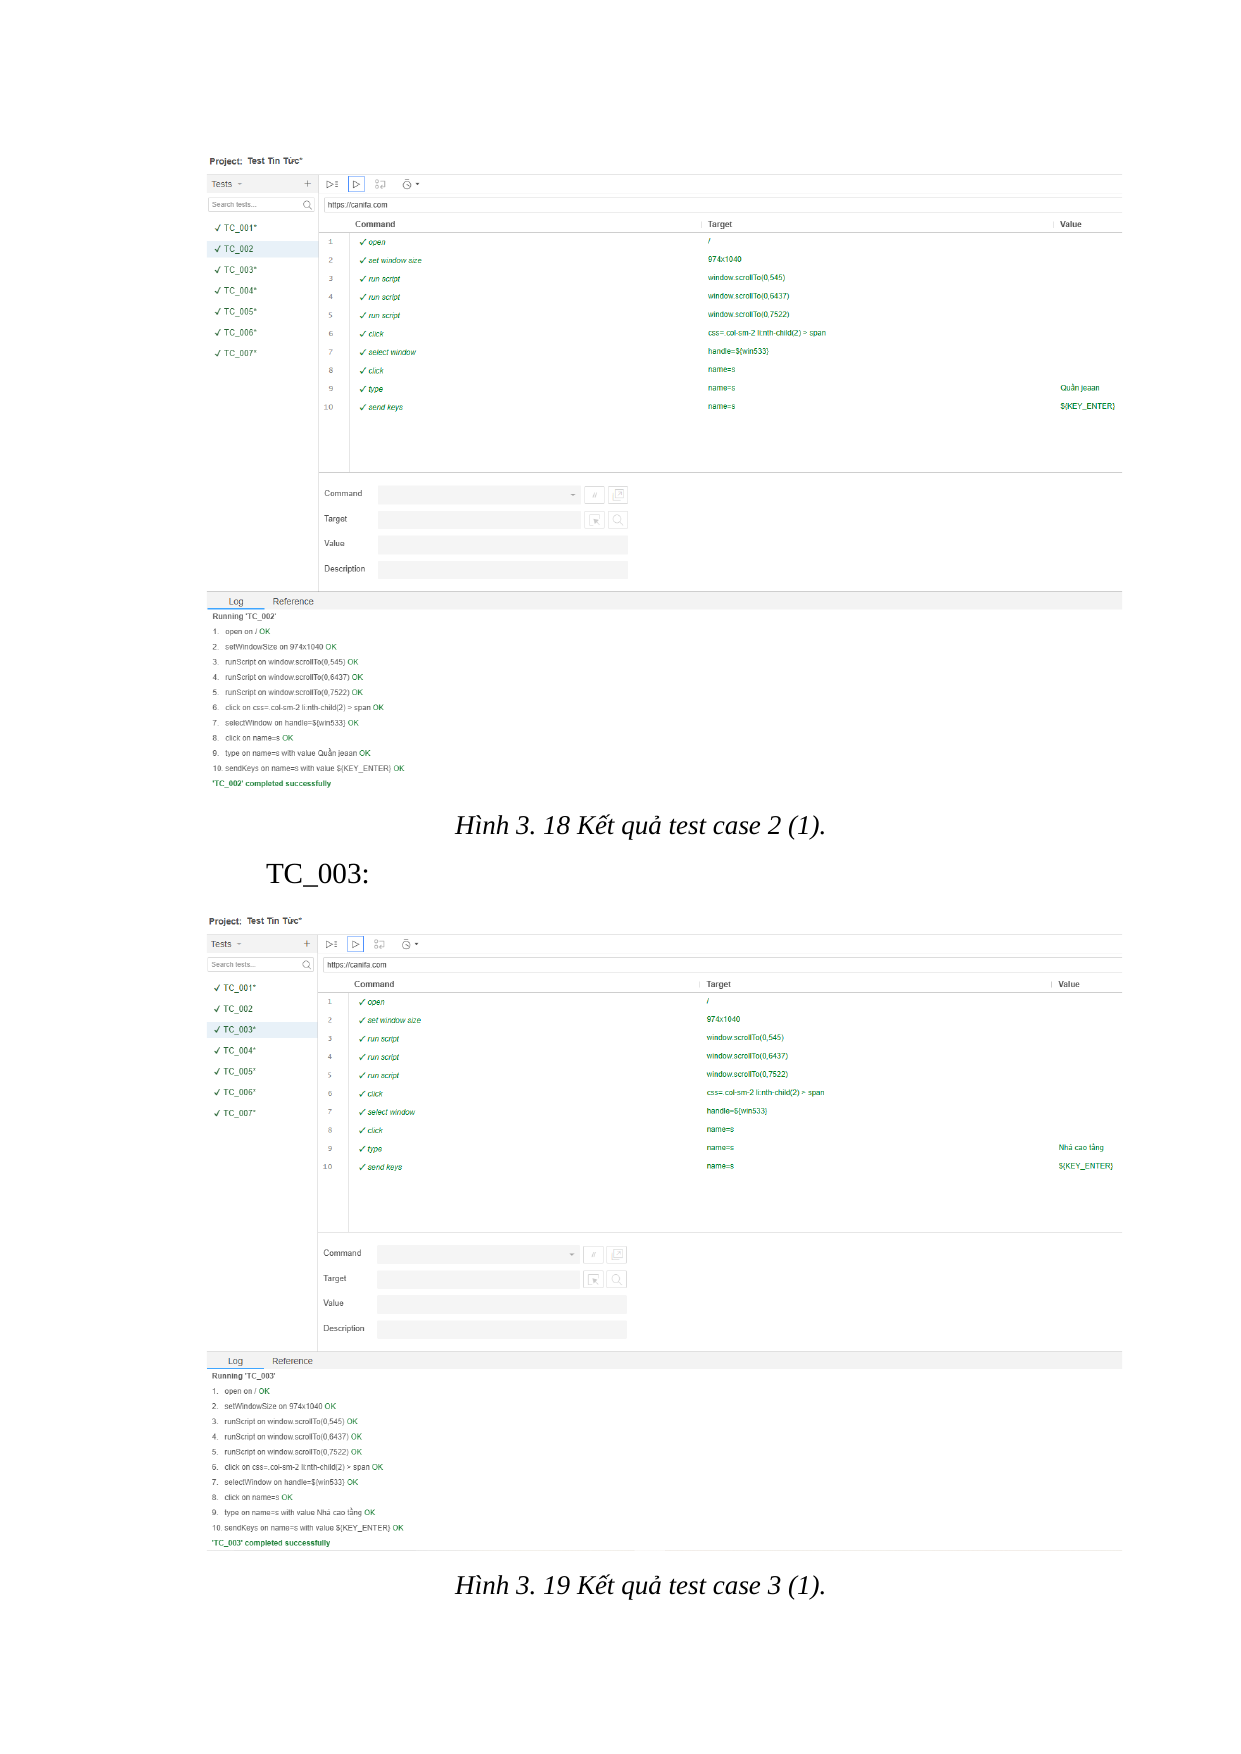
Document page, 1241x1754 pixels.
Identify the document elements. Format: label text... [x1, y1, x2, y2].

picture [206, 907, 1123, 1551]
picture [206, 147, 1123, 791]
text TC_003: [207, 856, 1122, 889]
text Hình 3. 18 Kết quả test case 2 (1). [244, 809, 1040, 840]
text Hình 3. 19 Kết quả test case 3 (1). [244, 1569, 1040, 1600]
